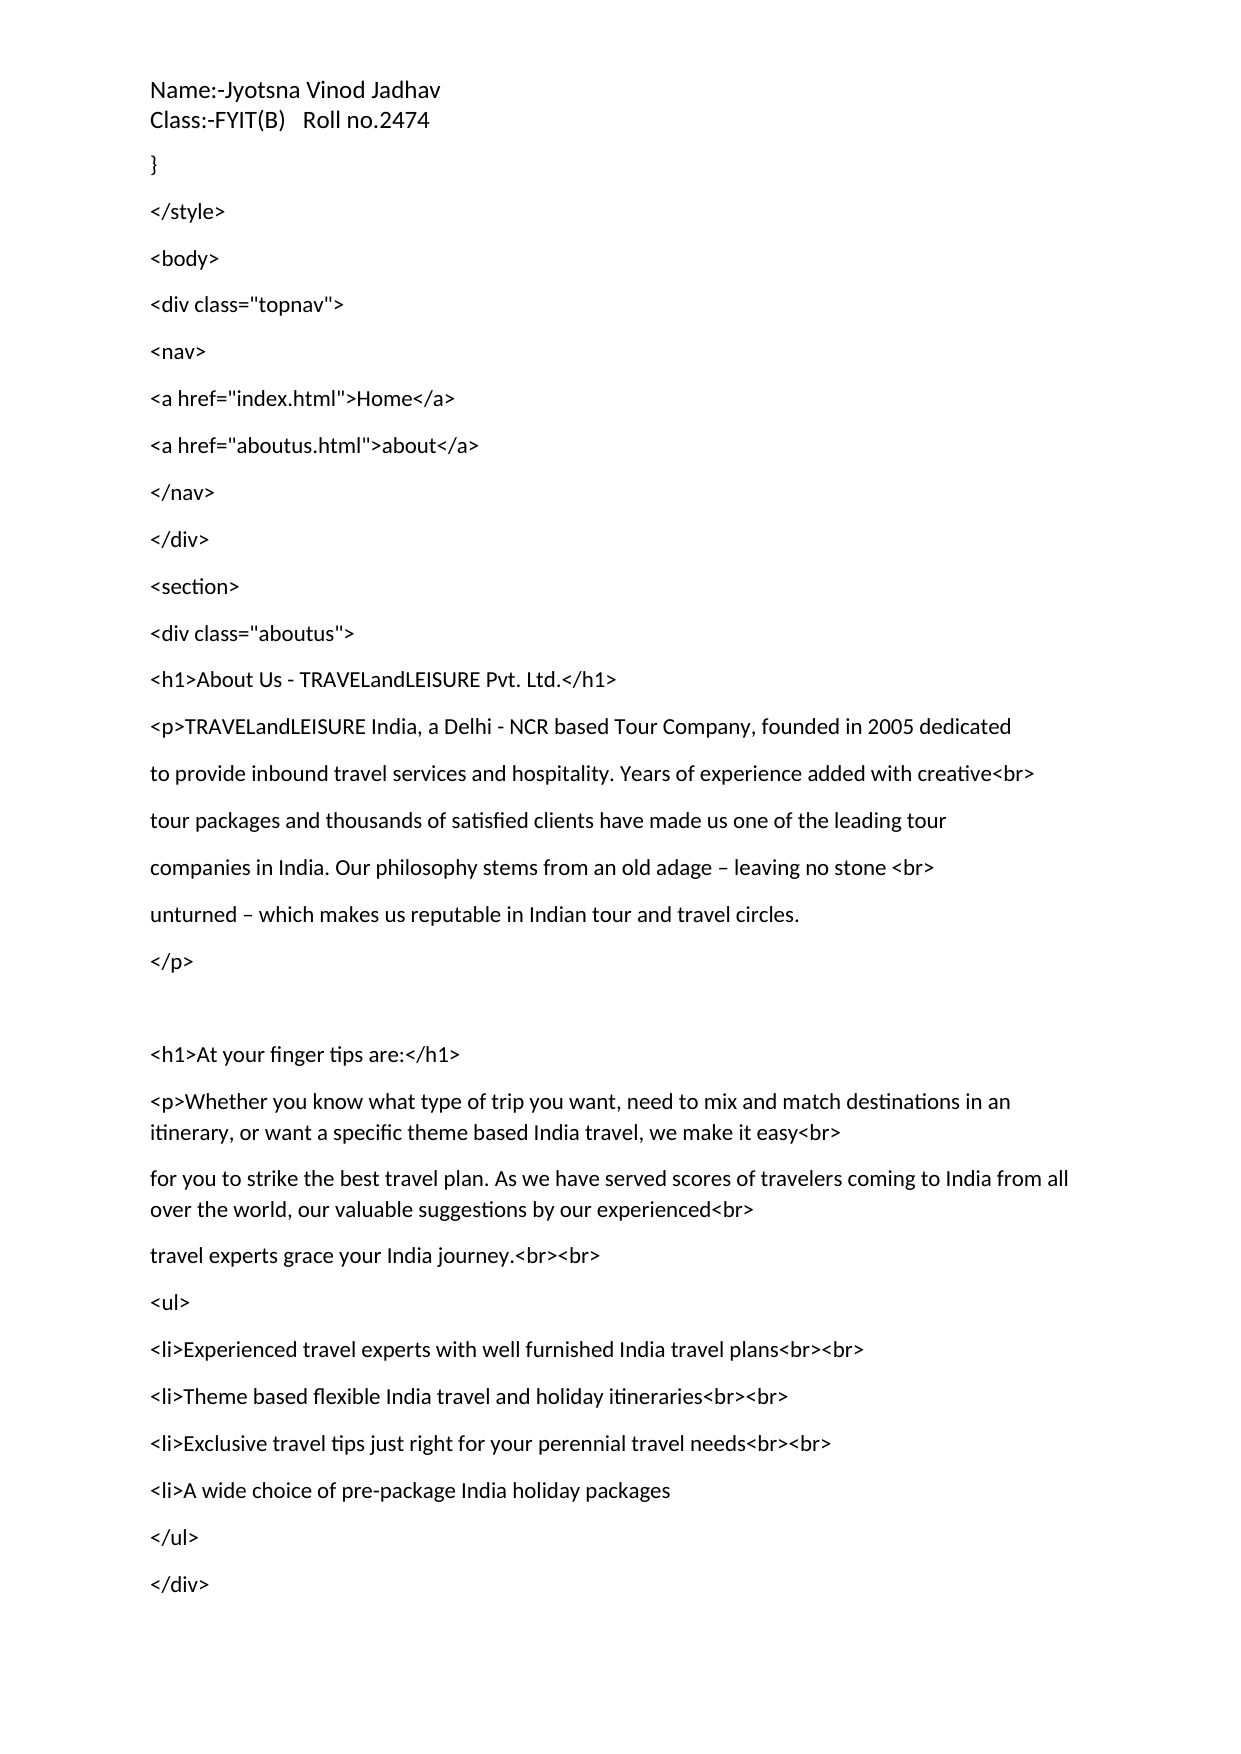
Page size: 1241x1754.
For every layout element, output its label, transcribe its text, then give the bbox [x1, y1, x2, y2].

text <div class="topnav"> [150, 291, 1090, 319]
text <body> [150, 244, 1090, 272]
text } [150, 150, 1090, 178]
text <section> [150, 572, 1090, 600]
text <a href="index.html">Home</a> [150, 384, 1090, 412]
text unturned – which makes us reputable in Indian tour and travel circles. [150, 900, 1090, 928]
text </style> [150, 197, 1090, 225]
text </p> [150, 947, 1090, 975]
text <div class="aboutus"> [150, 619, 1090, 647]
text travel experts grace your India journey.<br><br> [150, 1242, 1090, 1270]
text </div> [150, 525, 1090, 553]
text <nav> [150, 337, 1090, 366]
text companies in India. Our philosophy stems from an old adage – leaving no stone <br> [150, 853, 1090, 881]
text <li>A wide choice of pre-package India holiday packages [150, 1476, 1090, 1504]
text </div> [150, 1570, 1090, 1598]
text <li>Experienced travel experts with well furnished India travel plans<br><br> [150, 1335, 1090, 1363]
text <li>Exclusive travel tips just right for your perennial travel needs<br><br> [150, 1429, 1090, 1457]
text <li>Theme based flexible India travel and holiday itineraries<br><br> [150, 1382, 1090, 1410]
text tour packages and thousands of satisfied clients have made us one of the leading tour [150, 806, 1090, 834]
text <p>TRAVELandLEISURE India, a Delhi - NCR based Tour Company, founded in 2005 dedicated [150, 712, 1090, 741]
text for you to strike the best travel plan. As we have served scores of travelers coming to India from all over the world, our valuable suggestions by our experienced<br> [150, 1164, 1090, 1223]
text <p>Whether you know what type of trip you want, need to mix and match destinations in an itinerary, or want a specific theme based India travel, we make it easy<br> [150, 1087, 1090, 1146]
text <a href="aboutus.html">about</a> [150, 431, 1090, 459]
text <h1>About Us - TRAVELandLEISURE Pvt. Ltd.</h1> [150, 666, 1090, 694]
text </nav> [150, 478, 1090, 506]
text to provide inbound travel services and hospitality. Years of experience added with creative<br> [150, 759, 1090, 787]
text </ul> [150, 1523, 1090, 1551]
text <h1>At your finger tips are:</h1> [150, 1041, 1090, 1069]
text <ul> [150, 1288, 1090, 1317]
